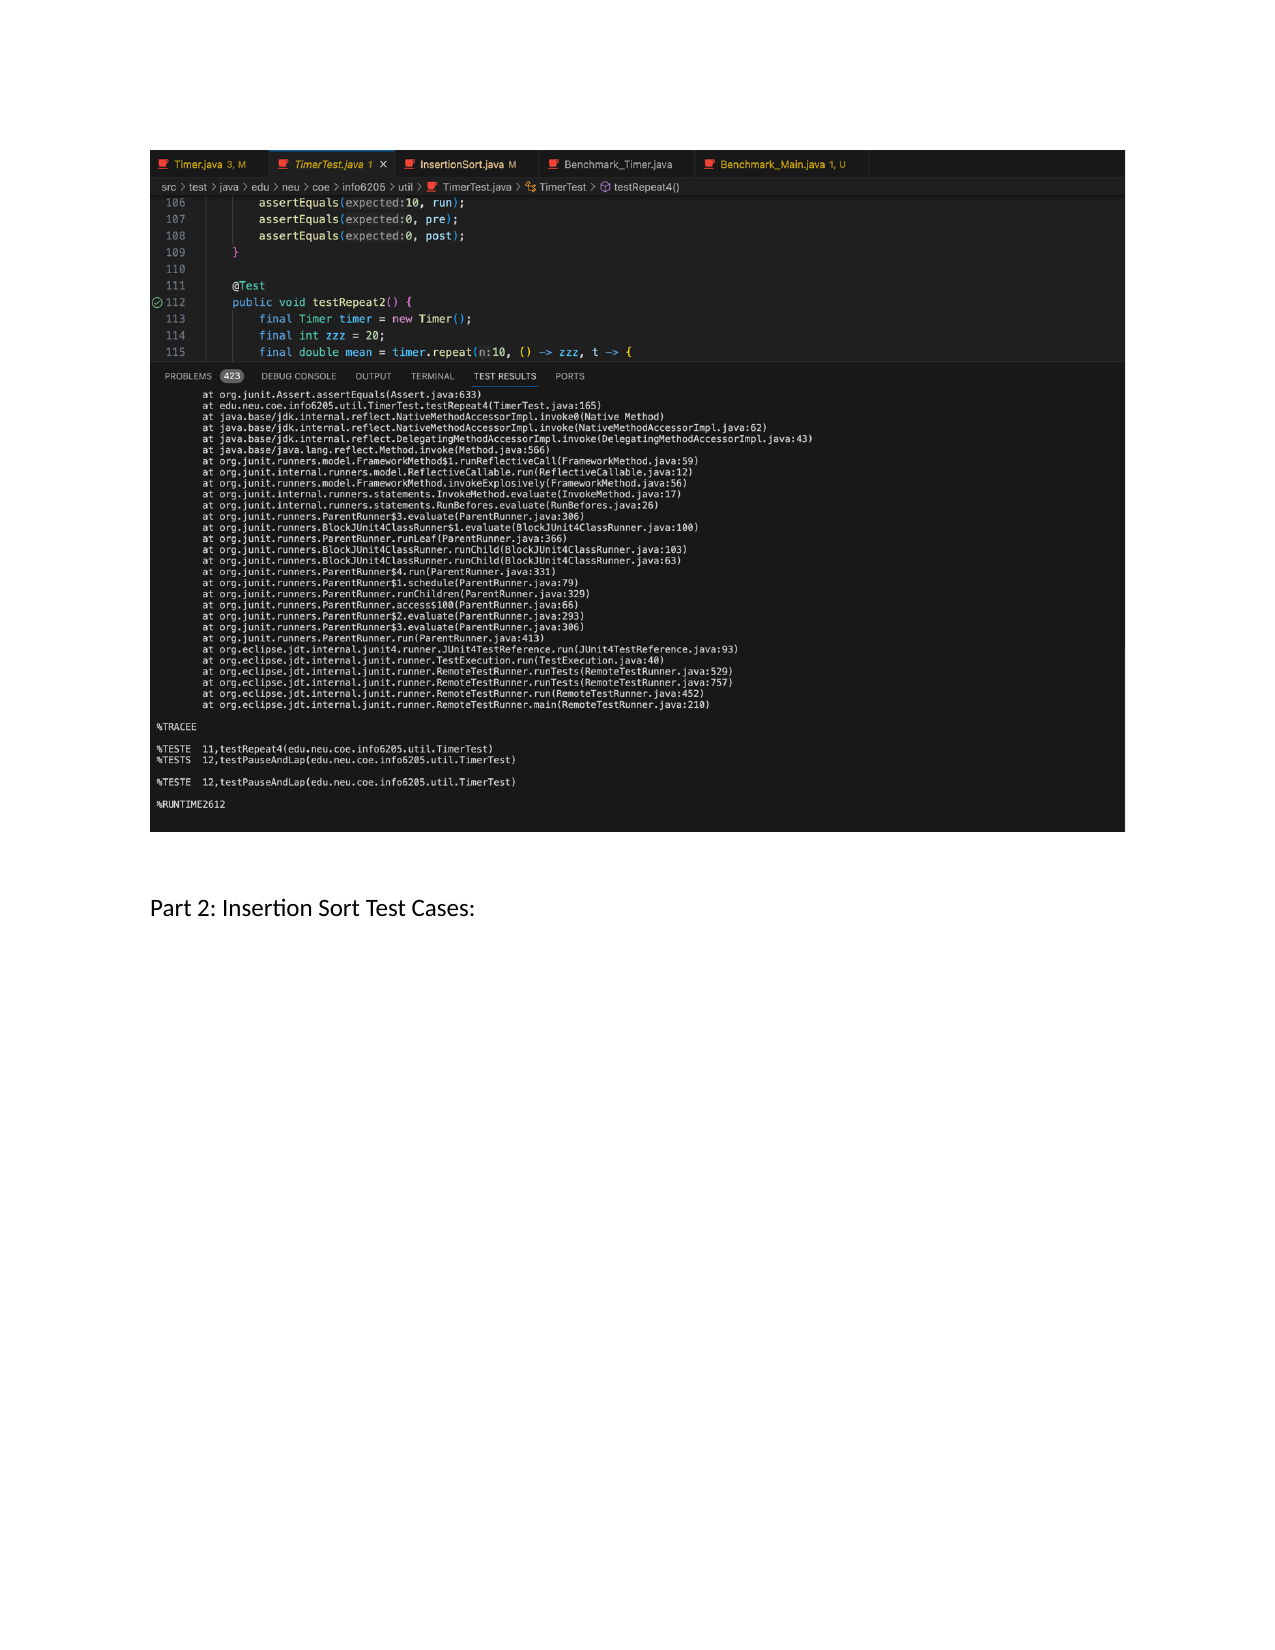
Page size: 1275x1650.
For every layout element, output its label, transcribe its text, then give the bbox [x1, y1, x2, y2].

text Part 2: Insertion Sort Test Cases: [150, 892, 1125, 923]
picture [150, 150, 1125, 832]
